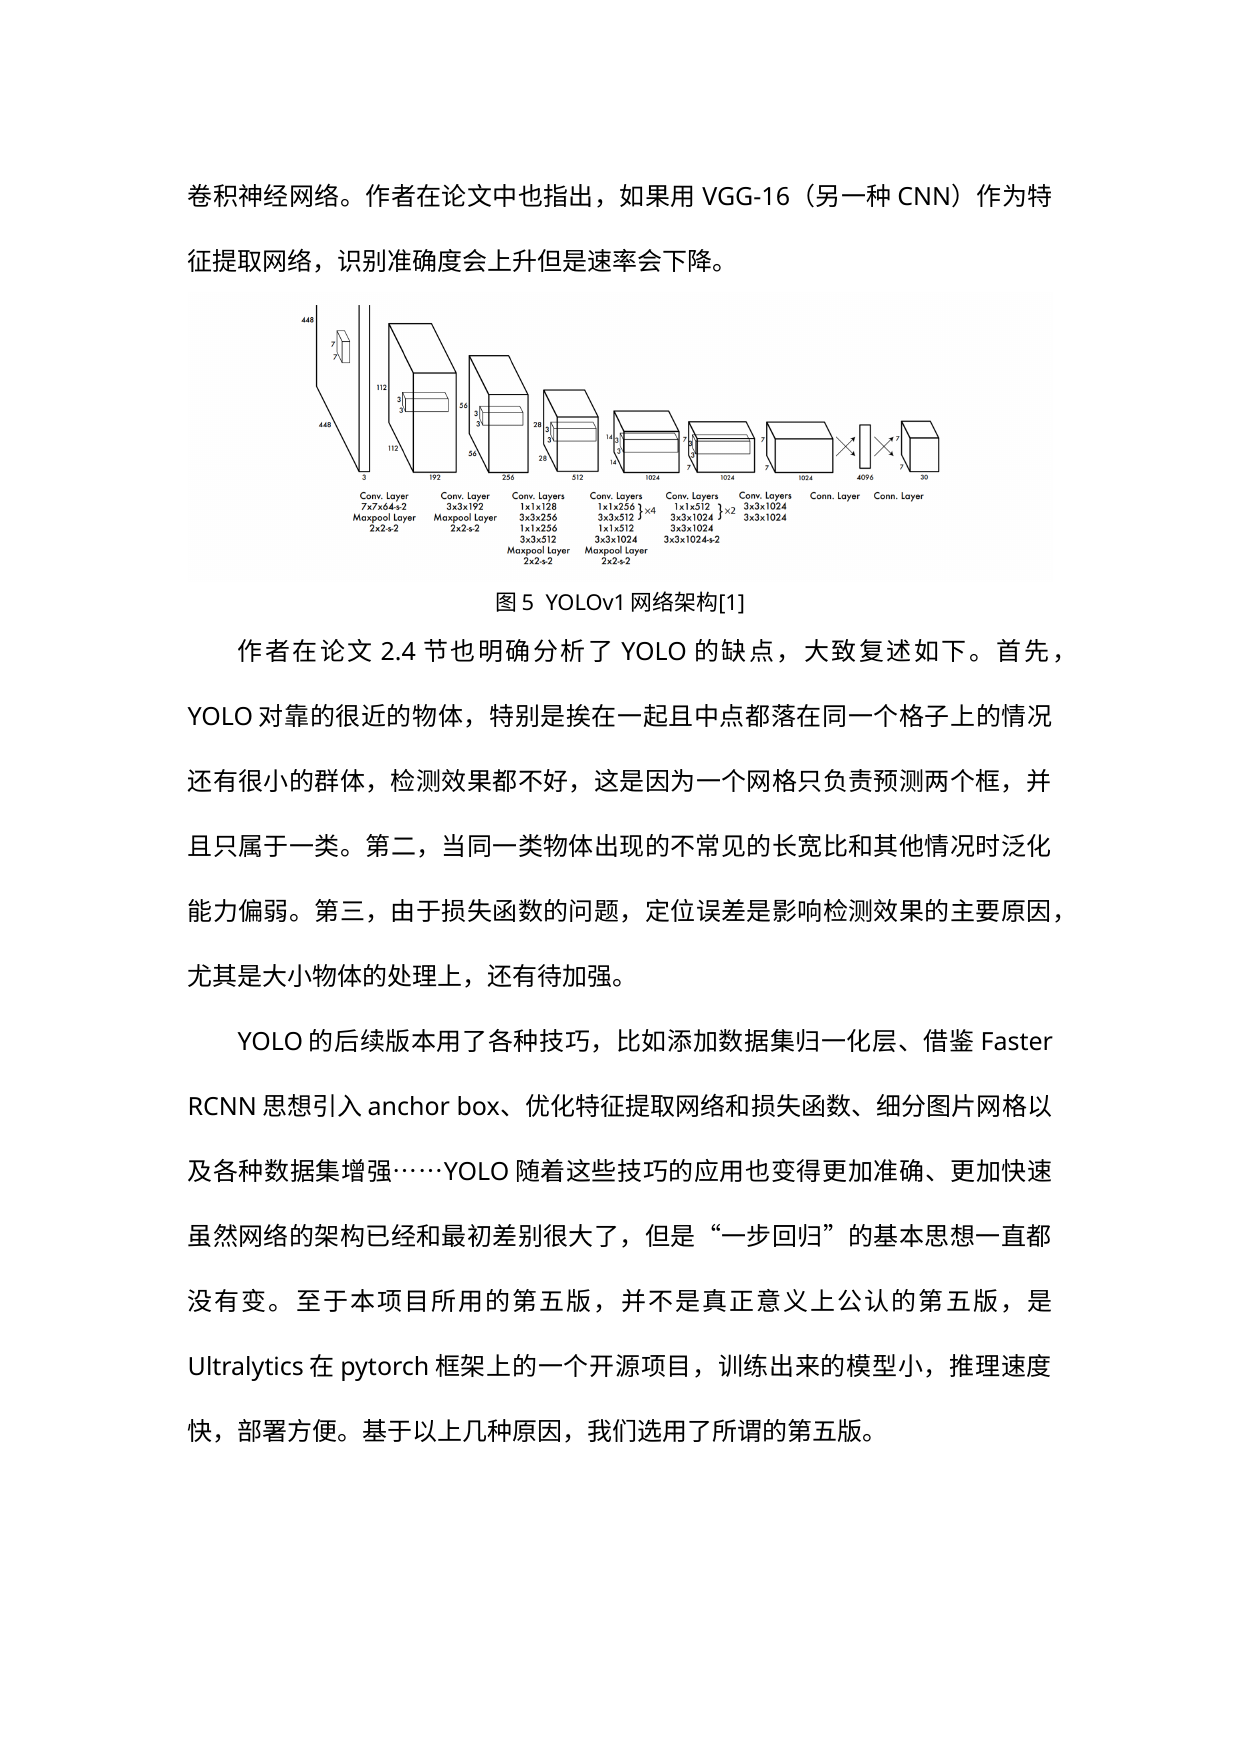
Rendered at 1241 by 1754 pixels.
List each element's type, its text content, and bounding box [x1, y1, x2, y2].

text YOLO的后续版本用了各种技巧，比如添加数据集归一化层、借鉴Faster RCNN思想引入anchor box、优化特征提取网络和损失函数、细分图片网格以及各种数据集增强……YOLO随着这些技巧的应用也变得更加准确、更加快速。虽然网络的架构已经和最初差别很大了，但是“一步回归”的基本思想一直都没有变。至于本项目所用的第五版，并不是真正意义上公认的第五版，是Ultralytics在pytorch框架上的一个开源项目，训练出来的模型小，推理速度快，部署方便。基于以上几种原因，我们选用了所谓的第五版。 [187, 1007, 1053, 1462]
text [187, 162, 1053, 292]
picture [187, 292, 1053, 582]
text 图5 YOLOv1网络架构[1] [187, 584, 1053, 617]
text 作者在论文2.4节也明确分析了YOLO的缺点，大致复述如下。首先，YOLO对靠的很近的物体，特别是挨在一起且中点都落在同一个格子上的情况，还有很小的群体，检测效果都不好，这是因为一个网格只负责预测两个框，并且只属于一类。第二，当同一类物体出现的不常见的长宽比和其他情况时泛化能力偏弱。第三，由于损失函数的问题，定位误差是影响检测效果的主要原因，尤其是大小物体的处理上，还有待加强。 [187, 617, 1053, 1007]
